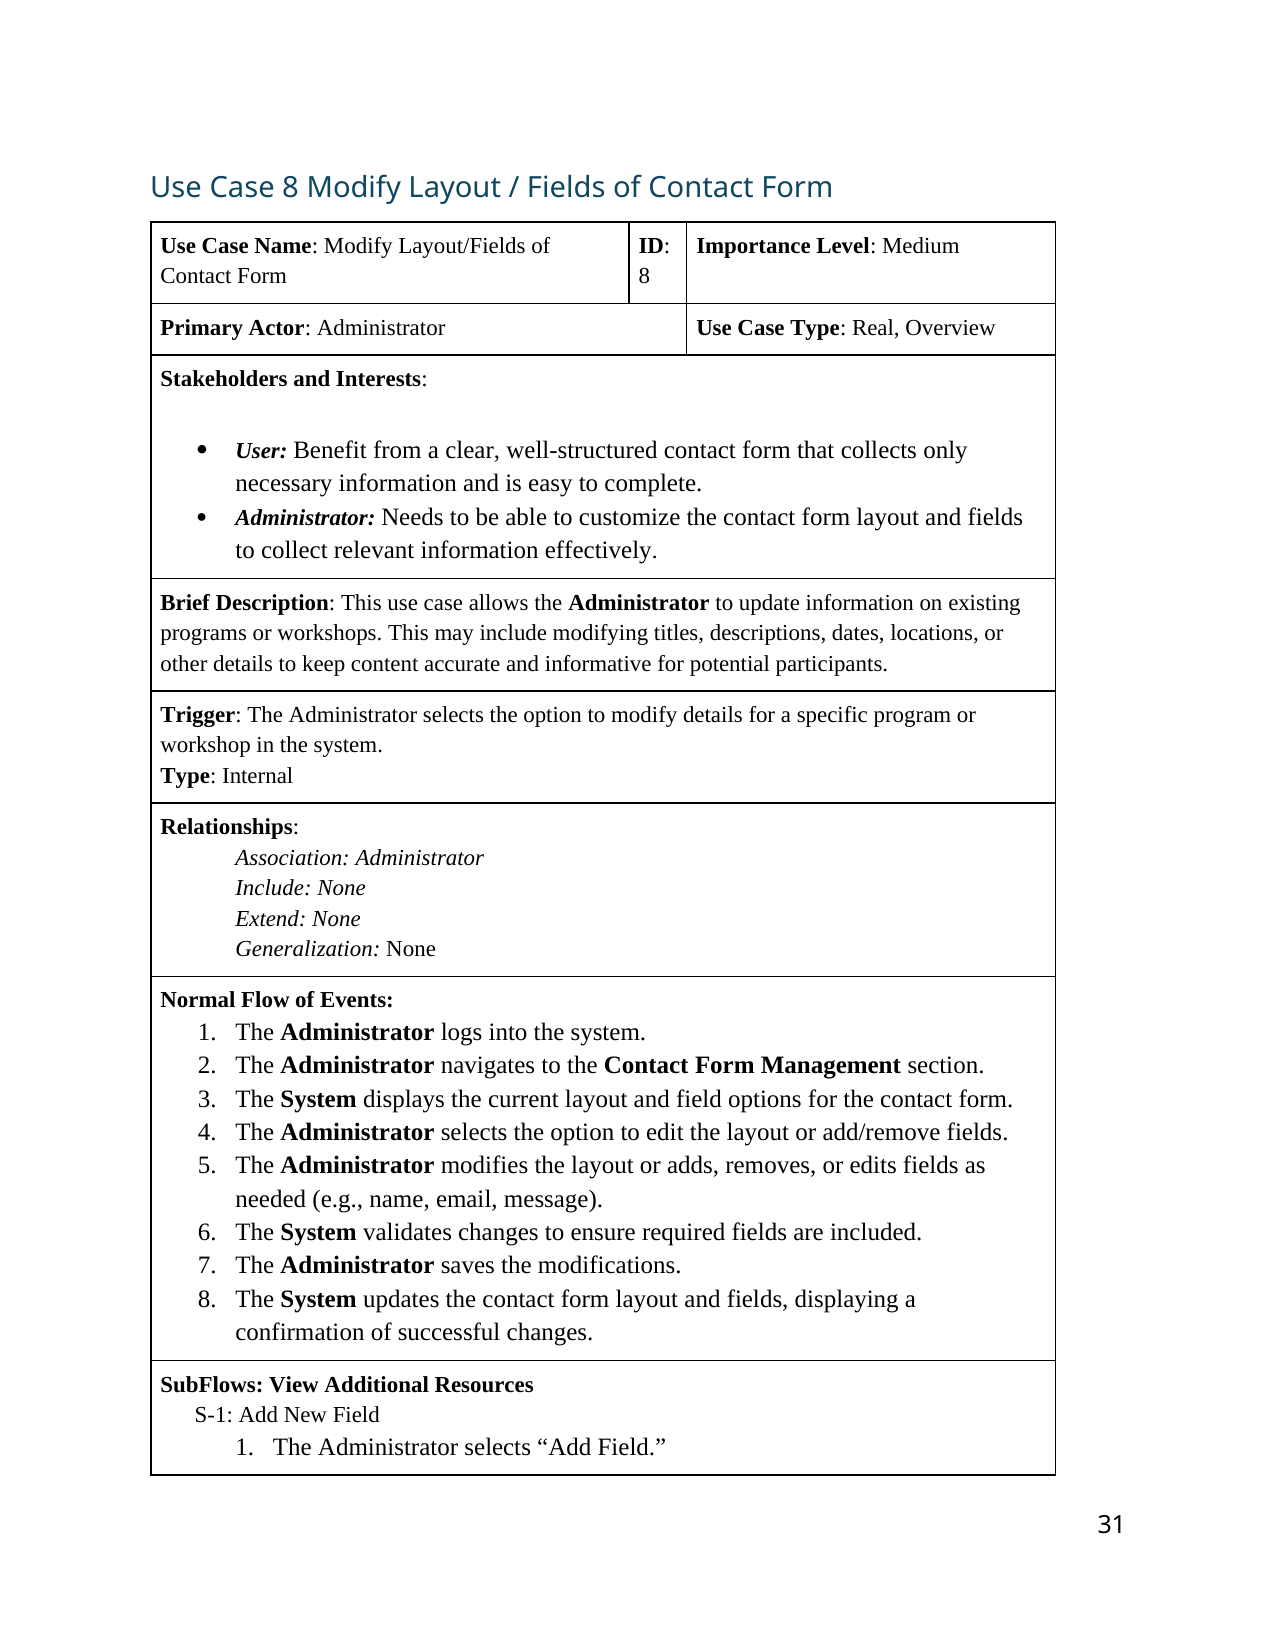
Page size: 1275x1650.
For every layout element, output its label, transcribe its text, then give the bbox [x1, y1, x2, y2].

table_header Use Case Name: Modify Layout/Fields of Contact Form [152, 223, 628, 303]
table_cell Primary Actor: Administrator [152, 304, 686, 354]
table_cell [152, 1361, 1055, 1474]
table_cell Trigger: The Administrator selects the option to modify details for a specific program or workshop in the system. Type: Internal [152, 692, 1055, 802]
subtitle Use Case 8 Modify Layout / Fields of Contact Form [150, 167, 1125, 206]
table_header ID: 8 [630, 223, 686, 303]
table_header Importance Level: Medium [687, 223, 1055, 303]
table_cell Brief Description: This use case allows the Administrator to update information on existing programs or workshops. This may include modifying titles, descriptions, dates, locations, or other details to keep content accurate and informative for potential participants. [152, 579, 1055, 690]
table_cell Relationships: Association: Administrator Include: None Extend: None Generalization: None [152, 804, 1055, 976]
table_cell Use Case Type: Real, Overview [687, 304, 1055, 354]
table_cell Stakeholders and Interests: User: Benefit from a clear, well-structured contact form that collects only necessary information and is easy to complete. Administrator: Needs to be able to customize the contact form layout and fields to collect relevant information effectively. [152, 356, 1055, 578]
table_cell Normal Flow of Events: The Administrator logs into the system. The Administrator navigates to the Contact Form Management section. The System displays the current layout and field options for the contact form. The Administrator selects the option to edit the layout or add/remove fields. The Administrator modifies the layout or adds, removes, or edits fields as needed (e.g., name, email, message). The System validates changes to ensure required fields are included. The Administrator saves the modifications. The System updates the contact form layout and fields, displaying a confirmation of successful changes. [152, 977, 1055, 1360]
